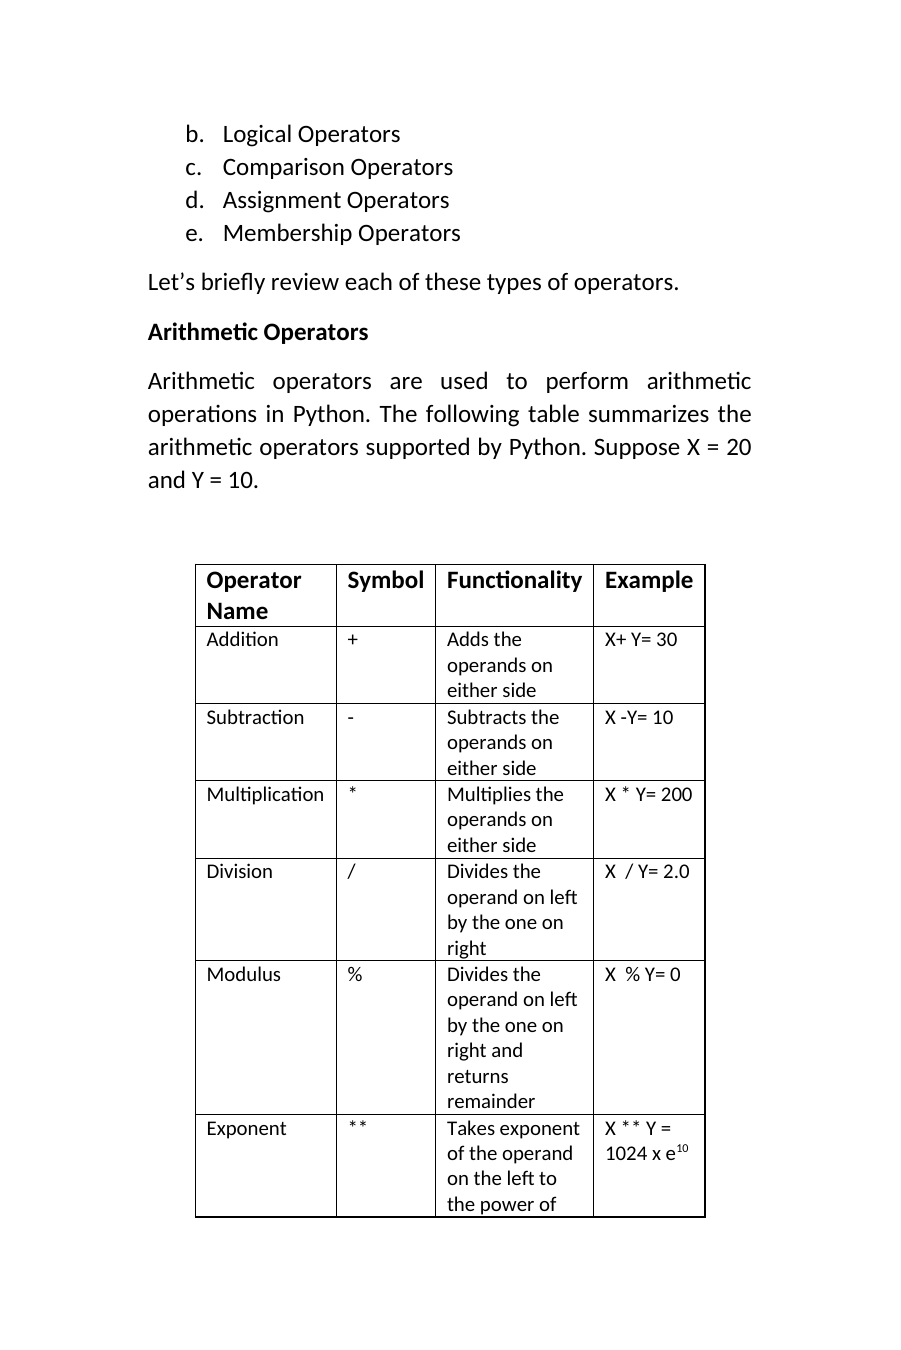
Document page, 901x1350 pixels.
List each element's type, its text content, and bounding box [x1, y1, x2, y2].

table_cell Multiplies the operands on either side [436, 781, 593, 857]
list Logical Operators [185, 118, 752, 149]
table_cell X * Y= 200 [594, 781, 704, 857]
table_cell + [337, 627, 435, 703]
table_cell X % Y= 0 [594, 961, 704, 1114]
table_cell Adds the operands on either side [436, 627, 593, 703]
text Arithmetic operators are used to perform arithmetic operations in Python. The following table summarizes the arithmetic operators supported by Python. Suppose X = 20 and Y = 10. [148, 366, 752, 495]
table_cell Exponent [196, 1115, 336, 1216]
table_header Functionality [436, 565, 593, 626]
table_cell Divides the operand on left by the one on right [436, 859, 593, 960]
table_header Symbol [337, 565, 435, 626]
table_cell * [337, 781, 435, 857]
table_cell Addition [196, 627, 336, 703]
table_cell X+ Y= 30 [594, 627, 704, 703]
table_cell ** [337, 1115, 435, 1216]
table_cell X / Y= 2.0 [594, 859, 704, 960]
list Comparison Operators [185, 151, 752, 182]
table_cell Modulus [196, 961, 336, 1114]
list Membership Operators [185, 217, 752, 247]
table_cell X -Y= 10 [594, 704, 704, 780]
table_cell % [337, 961, 435, 1114]
table_cell Division [196, 859, 336, 960]
table_cell Subtracts the operands on either side [436, 704, 593, 780]
table_header Operator Name [196, 565, 336, 626]
list Assignment Operators [185, 184, 752, 214]
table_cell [436, 1115, 593, 1216]
table_cell Multiplication [196, 781, 336, 857]
table_cell / [337, 859, 435, 960]
table_cell Divides the operand on left by the one on right and returns remainder [436, 961, 593, 1114]
table_header Example [594, 565, 704, 626]
table_cell - [337, 704, 435, 780]
text Arithmetic Operators [148, 316, 752, 347]
text Let’s briefly review each of these types of operators. [148, 266, 752, 297]
table_cell X ** Y = 1024 x e10 [594, 1115, 704, 1216]
table_cell Subtraction [196, 704, 336, 780]
